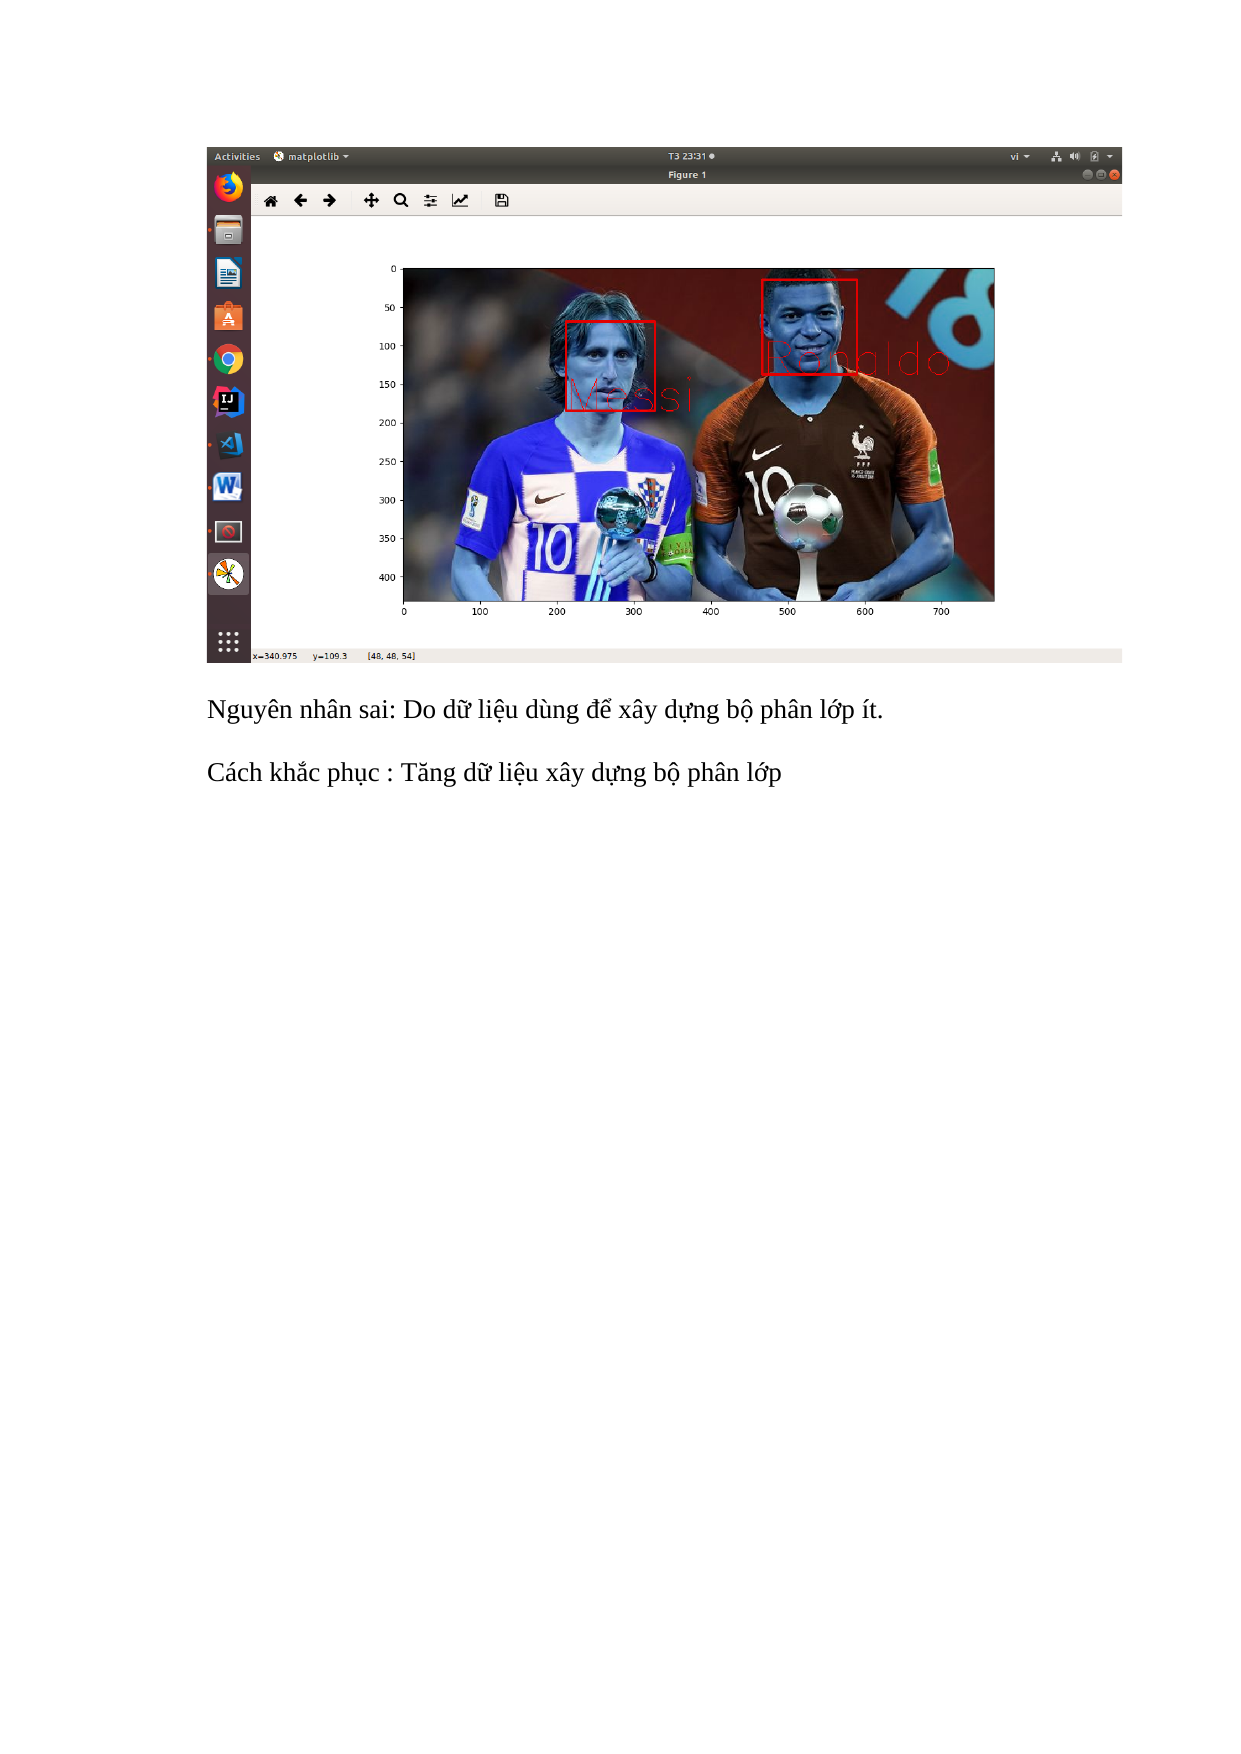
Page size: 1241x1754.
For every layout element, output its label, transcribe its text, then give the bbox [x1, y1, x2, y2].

picture [206, 147, 1123, 663]
text Nguyên nhân sai: Do dữ liệu dùng để xây dựng bộ phân lớp ít. [207, 693, 1122, 724]
text Cách khắc phục : Tăng dữ liệu xây dựng bộ phân lớp [207, 756, 1122, 787]
